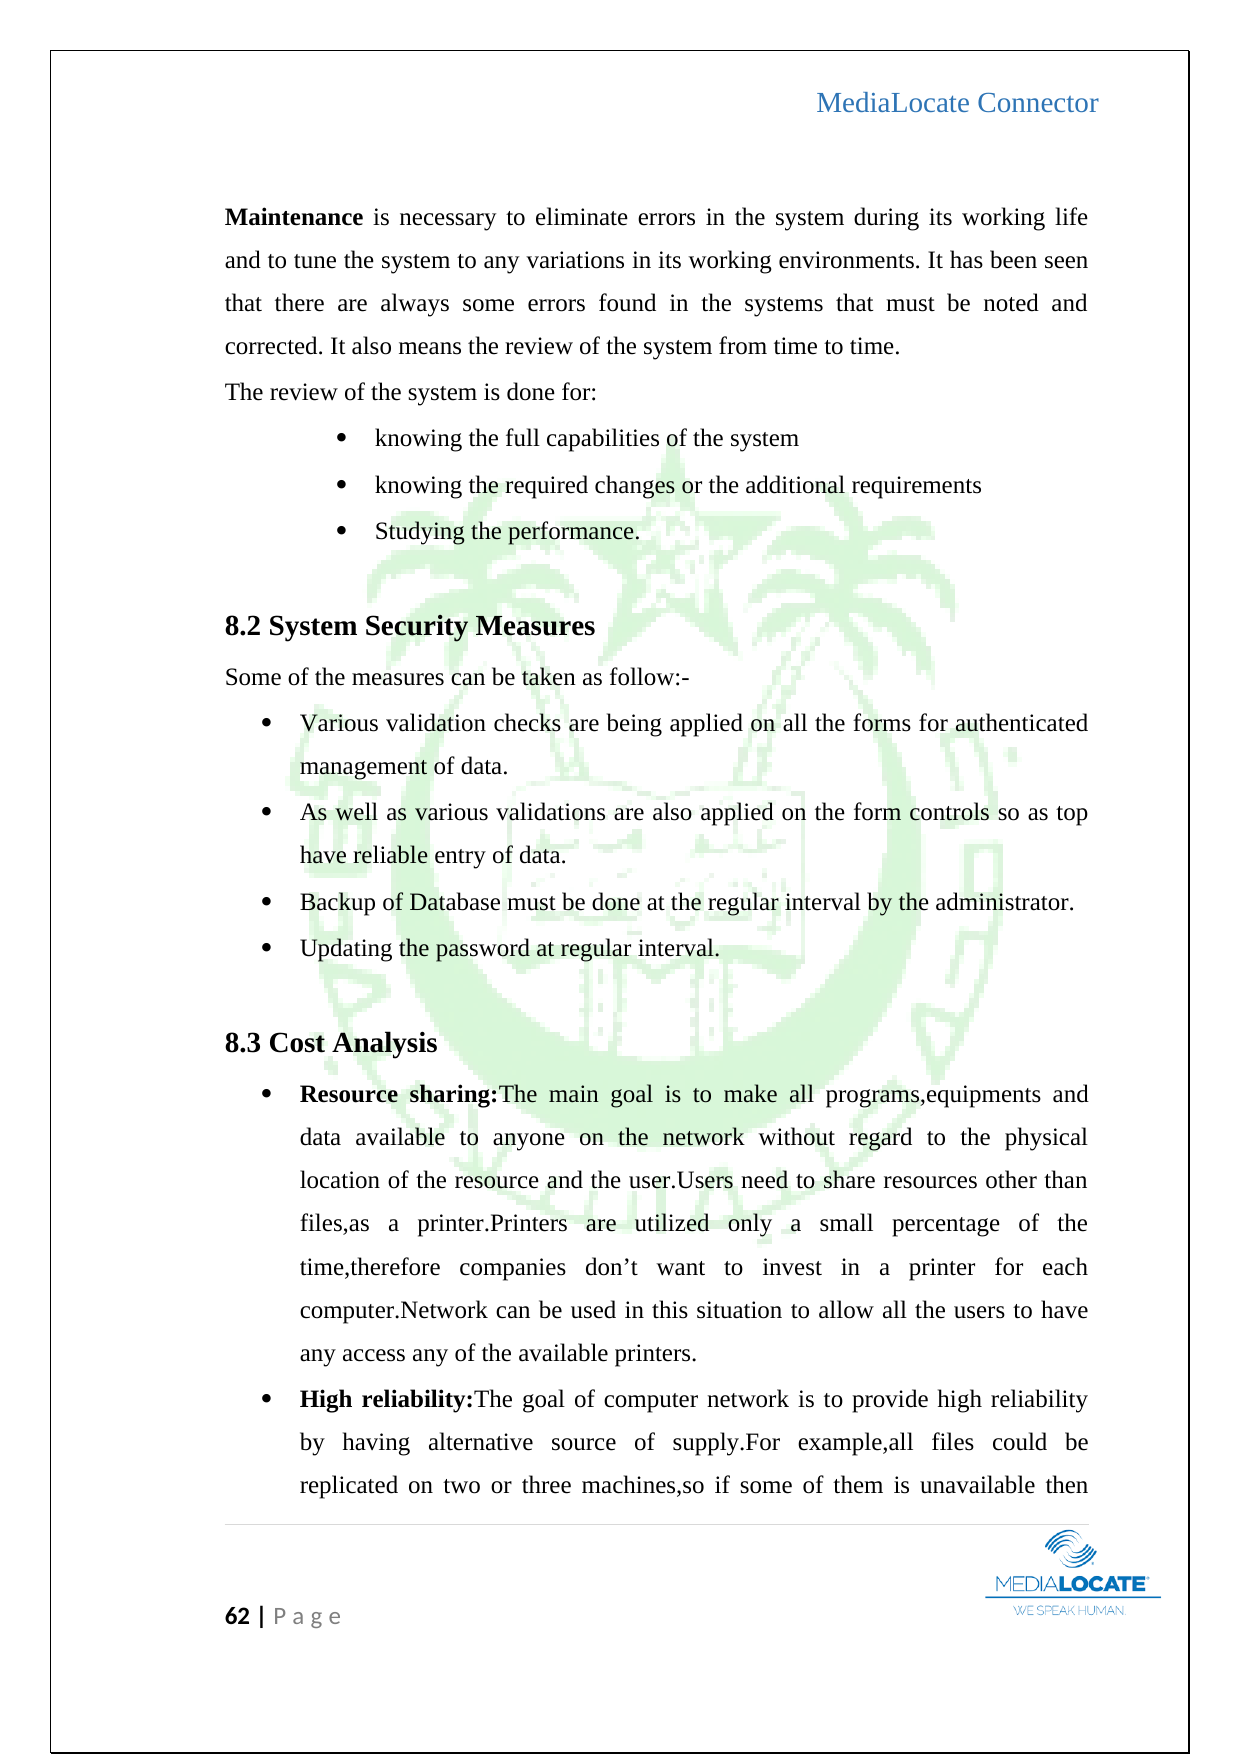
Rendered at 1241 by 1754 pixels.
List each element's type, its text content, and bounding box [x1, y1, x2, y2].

picture [981, 1526, 1165, 1625]
list As well as various validations are also applied on the form controls so as top have reliable entry of data. [262, 797, 1089, 869]
list Backup of Database must be done at the regular interval by the administrator. [262, 887, 1089, 916]
text Maintenance is necessary to eliminate errors in the system during its working life and to tune the system to any variations in its working environments. It has been seen that there are always some errors found in the systems that must be noted and corrected. It also means the review of the system from time to time. [224, 202, 1089, 360]
text 8.3 Cost Analysis [224, 1026, 1089, 1059]
list Updating the password at regular interval. [262, 933, 1089, 962]
text The review of the system is done for: [224, 377, 1089, 406]
list knowing the full capabilities of the system [337, 423, 1089, 452]
list Resource sharing:The main goal is to make all programs,equipments and data available to anyone on the network without regard to the physical location of the resource and the user.Users need to share resources other than files,as a printer.Printers are utilized only a small percentage of the time,therefore companies don’t want to invest in a printer for each computer.Network can be used in this situation to allow all the users to have any access any of the available printers. [262, 1079, 1089, 1367]
text 8.2 System Security Measures [224, 608, 1089, 642]
text Some of the measures can be taken as follow:- [224, 662, 1089, 691]
list Various validation checks are being applied on all the forms for authenticated management of data. [262, 708, 1089, 780]
list knowing the required changes or the additional requirements [337, 470, 1089, 498]
list Studying the performance. [337, 516, 1089, 545]
